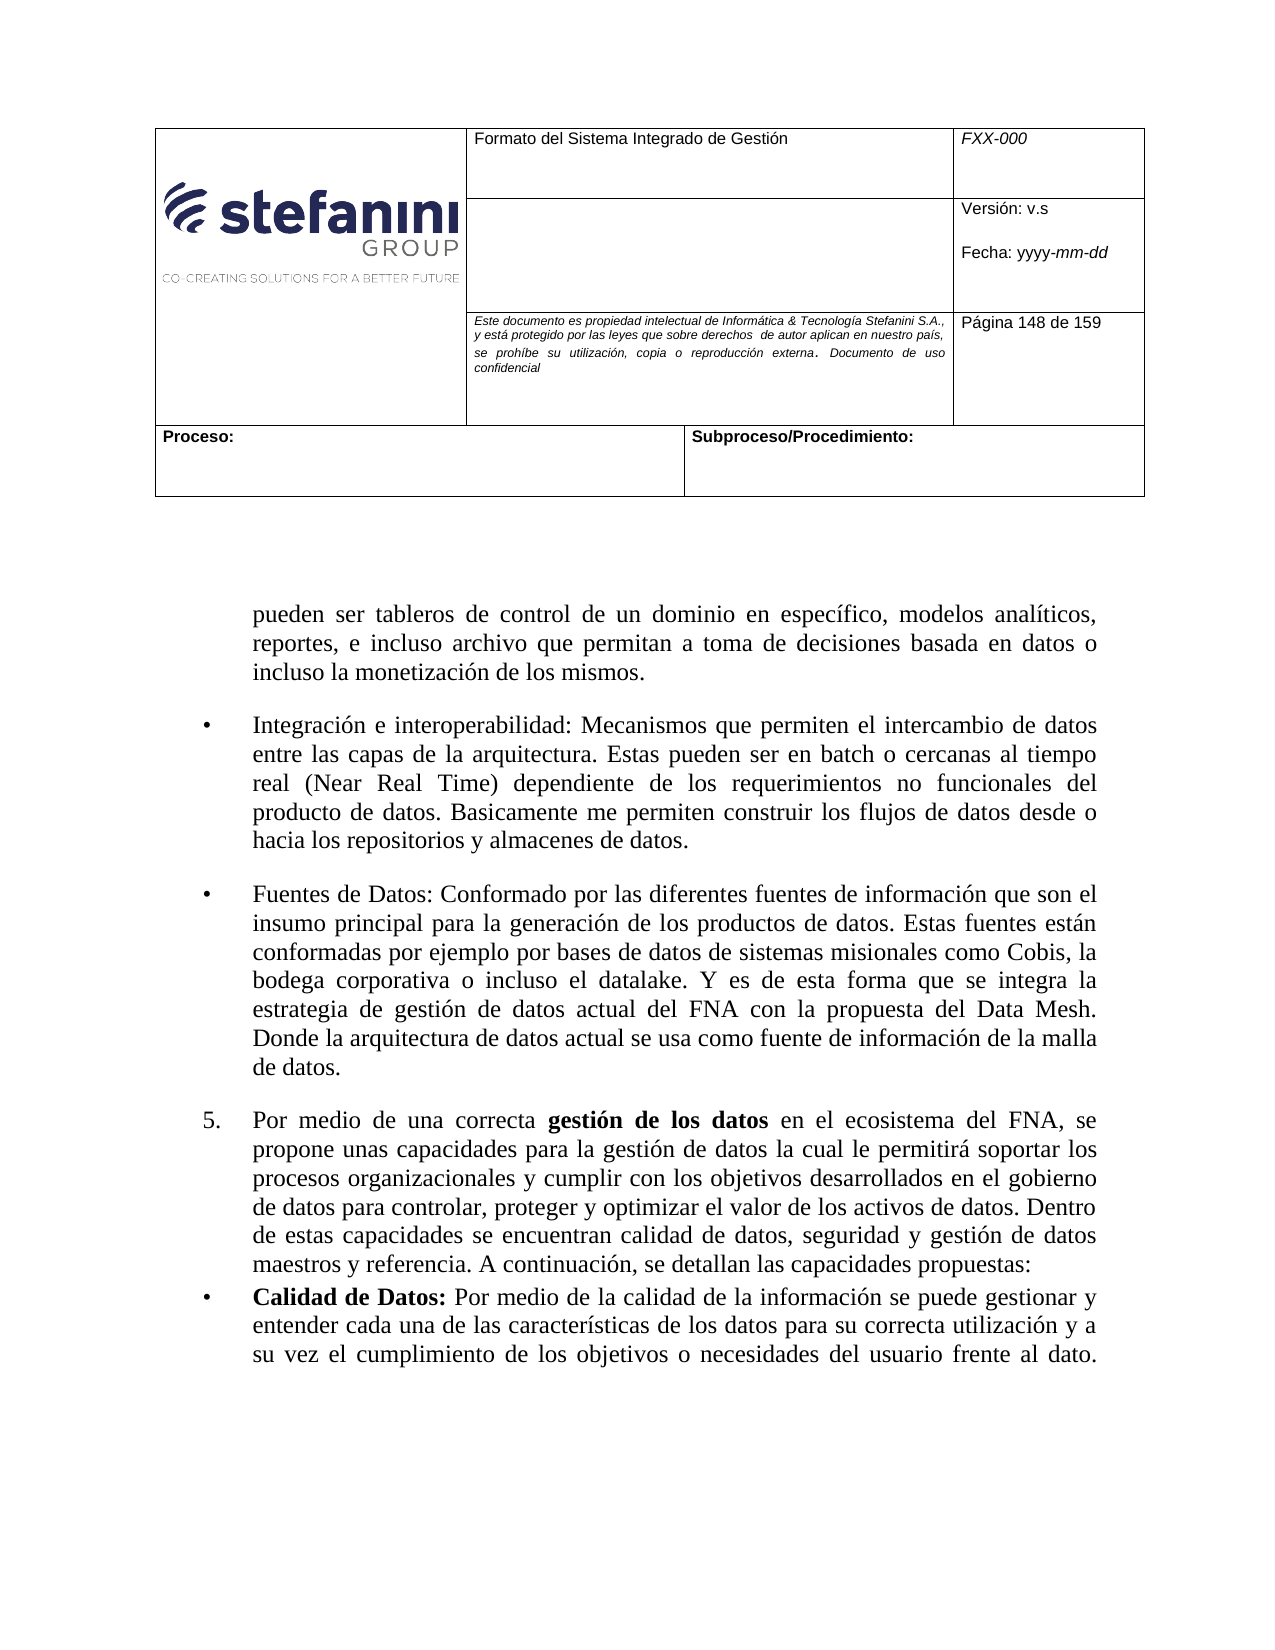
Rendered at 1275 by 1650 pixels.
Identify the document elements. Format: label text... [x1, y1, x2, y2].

list Almacenes de datos: Repositorios de datos estructurados, semiestructurados y no estructurados, donde se persisten los diferentes productos de datos. Estos productos pueden ser tableros de control de un dominio en específico, modelos analíticos, reportes, e incluso archivo que permitan a toma de decisiones basada en datos o incluso la monetización de los mismos. [202, 599, 1098, 686]
list Calidad de Datos: Por medio de la calidad de la información se puede gestionar y entender cada una de las características de los datos para su correcta utilización y a su vez el cumplimiento de los objetivos o necesidades del usuario frente al dato. Respecto a la reutilización de datos en el ecosistema del FNA, esta reutiliza sus propios datos para compartírselos a todas las áreas que la requieran. [202, 1282, 1098, 1368]
list Por medio de una correcta gestión de los datos en el ecosistema del FNA, se propone unas capacidades para la gestión de datos la cual le permitirá soportar los procesos organizacionales y cumplir con los objetivos desarrollados en el gobierno de datos para controlar, proteger y optimizar el valor de los activos de datos. Dentro de estas capacidades se encuentran calidad de datos, seguridad y gestión de datos maestros y referencia. A continuación, se detallan las capacidades propuestas: [202, 1106, 1098, 1278]
list Integración e interoperabilidad: Mecanismos que permiten el intercambio de datos entre las capas de la arquitectura. Estas pueden ser en batch o cercanas al tiempo real (Near Real Time) dependiente de los requerimientos no funcionales del producto de datos. Basicamente me permiten construir los flujos de datos desde o hacia los repositorios y almacenes de datos. [202, 711, 1098, 854]
picture [162, 182, 460, 286]
list Fuentes de Datos: Conformado por las diferentes fuentes de información que son el insumo principal para la generación de los productos de datos. Estas fuentes están conformadas por ejemplo por bases de datos de sistemas misionales como Cobis, la bodega corporativa o incluso el datalake. Y es de esta forma que se integra la estrategia de gestión de datos actual del FNA con la propuesta del Data Mesh. Donde la arquitectura de datos actual se usa como fuente de información de la malla de datos. [202, 879, 1098, 1081]
